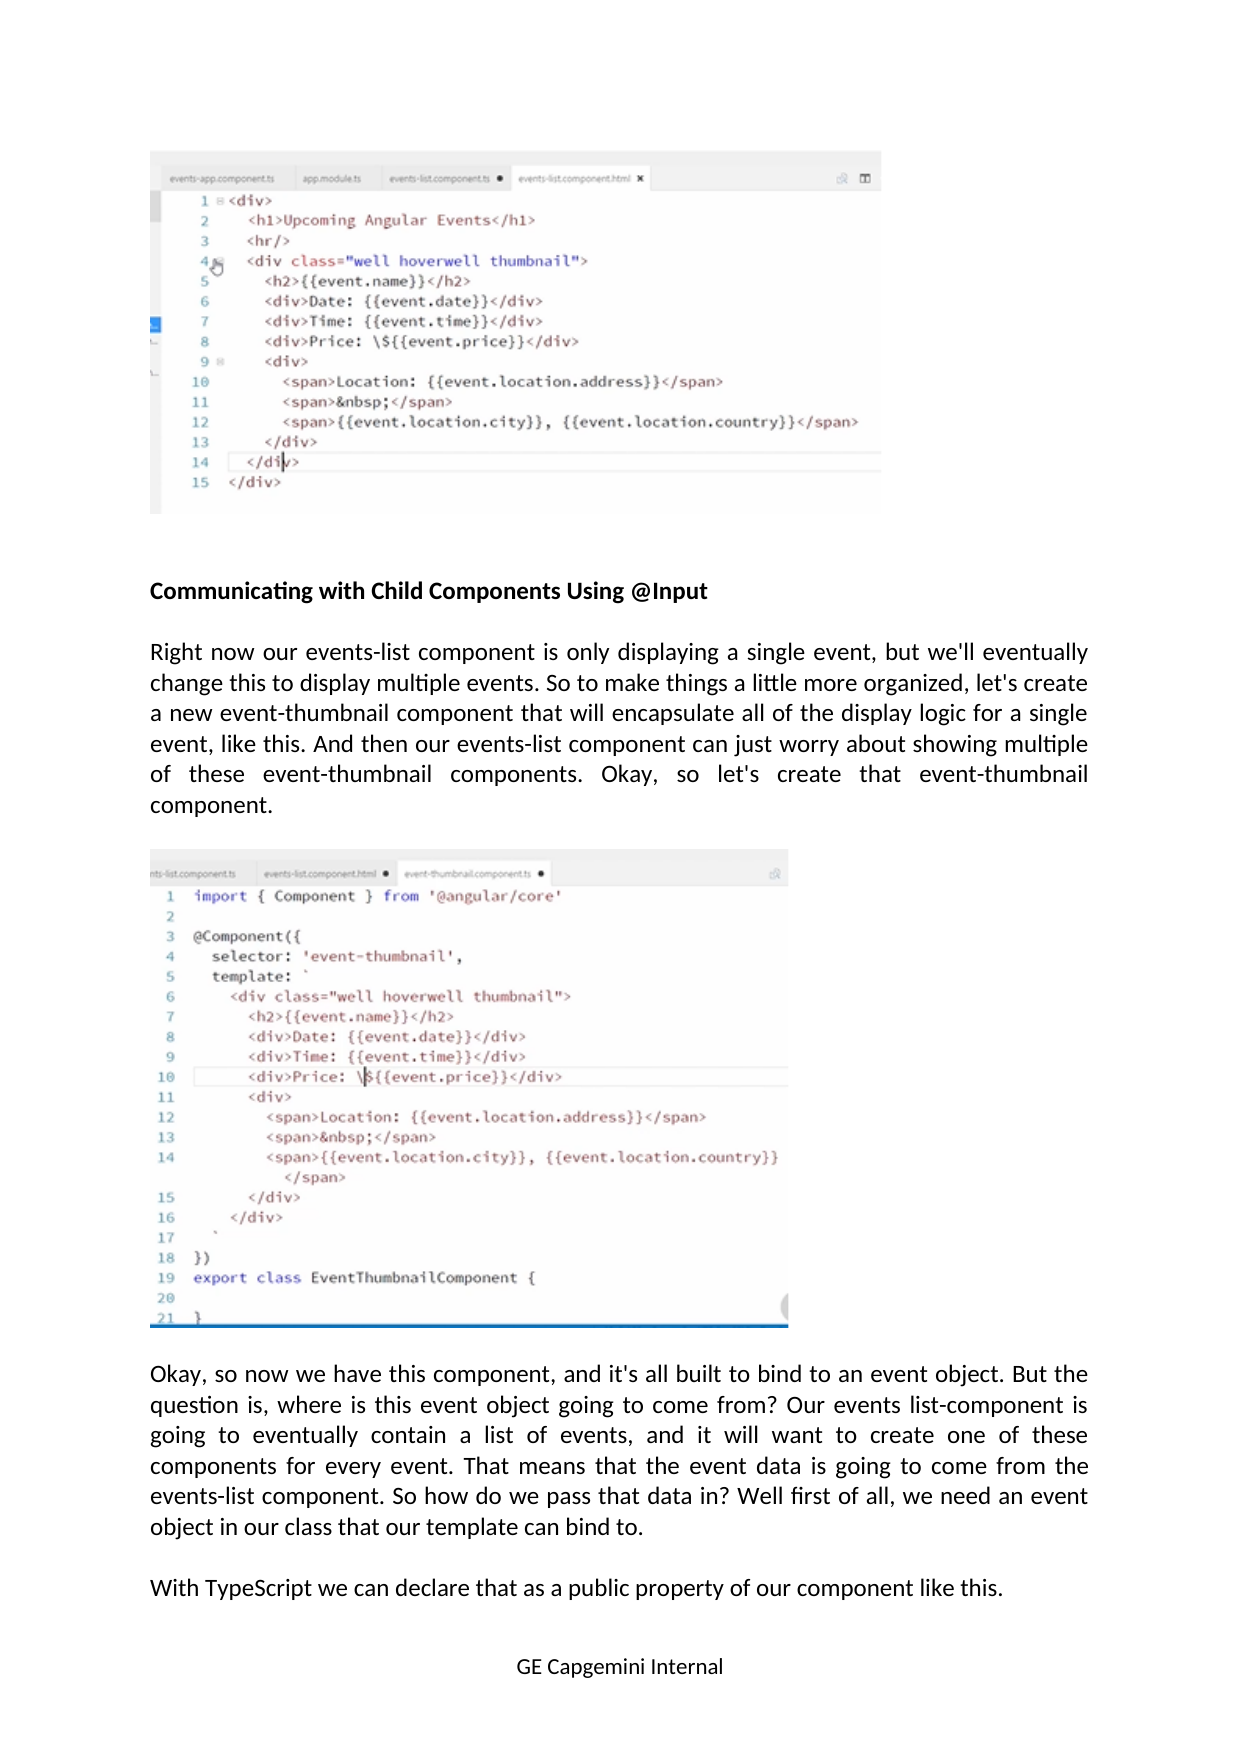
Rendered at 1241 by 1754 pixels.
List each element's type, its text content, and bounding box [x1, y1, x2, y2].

picture [150, 150, 882, 514]
picture [150, 849, 789, 1328]
text Okay, so now we have this component, and it's all built to bind to an event object. But the question is, where is this event object going to come from? Our events list-component is going to eventually contain a list of events, and it will want to create one of these components for every event. That means that the event data is going to come from the events-list component. So how do we pass that data in? Well first of all, we need an event object in our class that our template can bind to. [150, 1358, 1090, 1541]
text With TypeScript we can declare that as a public property of our component like this. [150, 1572, 1090, 1602]
text Communicating with Child Components Using @Input [150, 575, 1090, 606]
text Right now our events-list component is only displaying a single event, but we'll eventually change this to display multiple events. So to make things a little more organized, let's create a new event-thumbnail component that will encapsulate all of the display logic for a single event, like this. And then our events-list component can just worry about showing multiple of these event-thumbnail components. Okay, so let's create that event-thumbnail component. [150, 636, 1090, 819]
